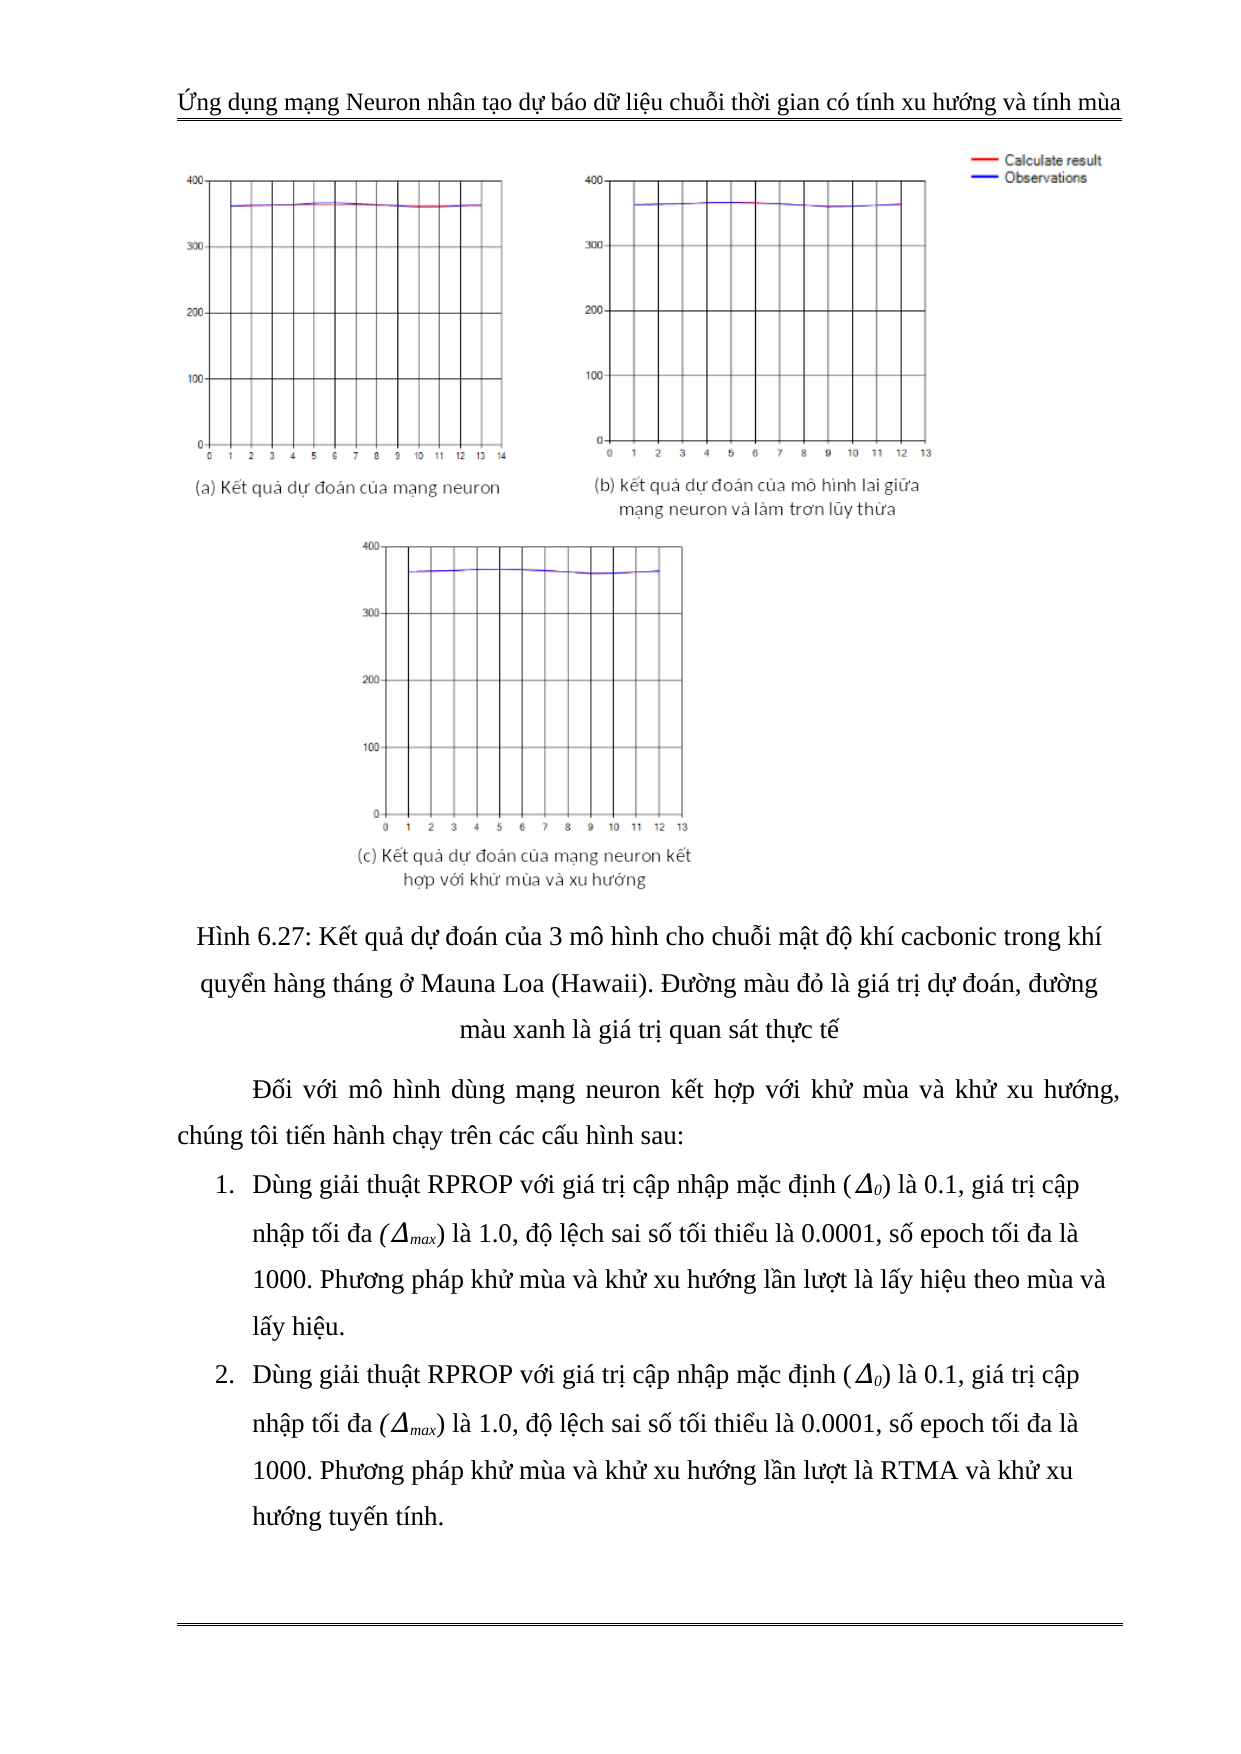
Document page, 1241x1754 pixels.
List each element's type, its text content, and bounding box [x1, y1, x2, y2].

list Dùng giải thuật RPROP với giá trị cập nhập mặc định (∆0) là 0.1, giá trị cập nhập tối đa (∆max) là 1.0, độ lệch sai số tối thiểu là 0.0001, số epoch tối đa là 1000. Phương pháp khử mùa và khử xu hướng lần lượt là RTMA và khử xu hướng tuyến tính. [214, 1357, 1122, 1532]
list Dùng giải thuật RPROP với giá trị cập nhập mặc định (∆0) là 0.1, giá trị cập nhập tối đa (∆max) là 1.0, độ lệch sai số tối thiểu là 0.0001, số epoch tối đa là 1000. Phương pháp khử mùa và khử xu hướng lần lượt là lấy hiệu theo mùa và lấy hiệu. [214, 1166, 1122, 1341]
text Đối với mô hình dùng mạng neuron kết hợp với khử mùa và khử xu hướng, chúng tôi tiến hành chạy trên các cấu hình sau: [177, 1073, 1122, 1151]
